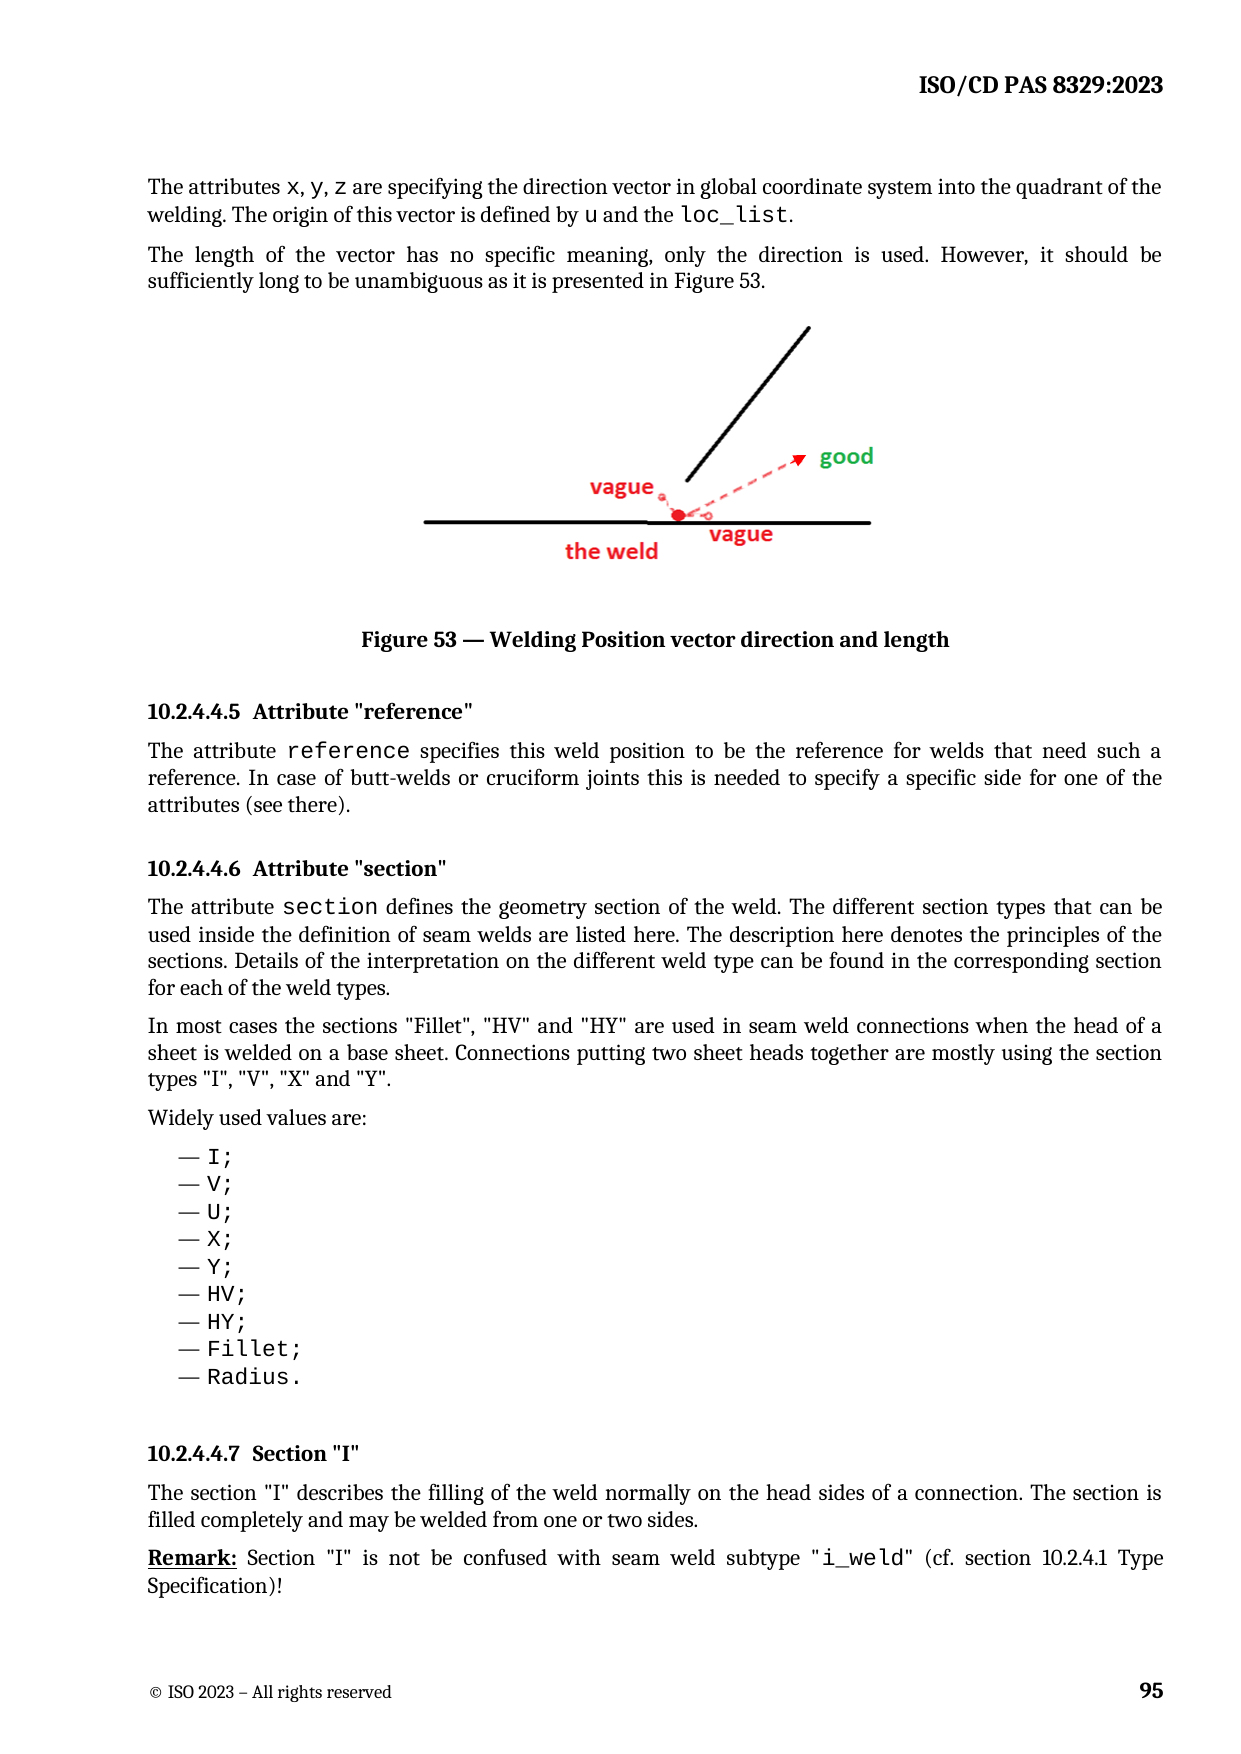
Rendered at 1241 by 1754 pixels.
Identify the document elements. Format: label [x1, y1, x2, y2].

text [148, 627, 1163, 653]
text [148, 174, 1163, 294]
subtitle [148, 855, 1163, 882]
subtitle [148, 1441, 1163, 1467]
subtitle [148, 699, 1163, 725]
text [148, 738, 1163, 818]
picture [361, 306, 950, 614]
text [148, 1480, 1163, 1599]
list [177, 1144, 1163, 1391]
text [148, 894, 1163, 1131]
